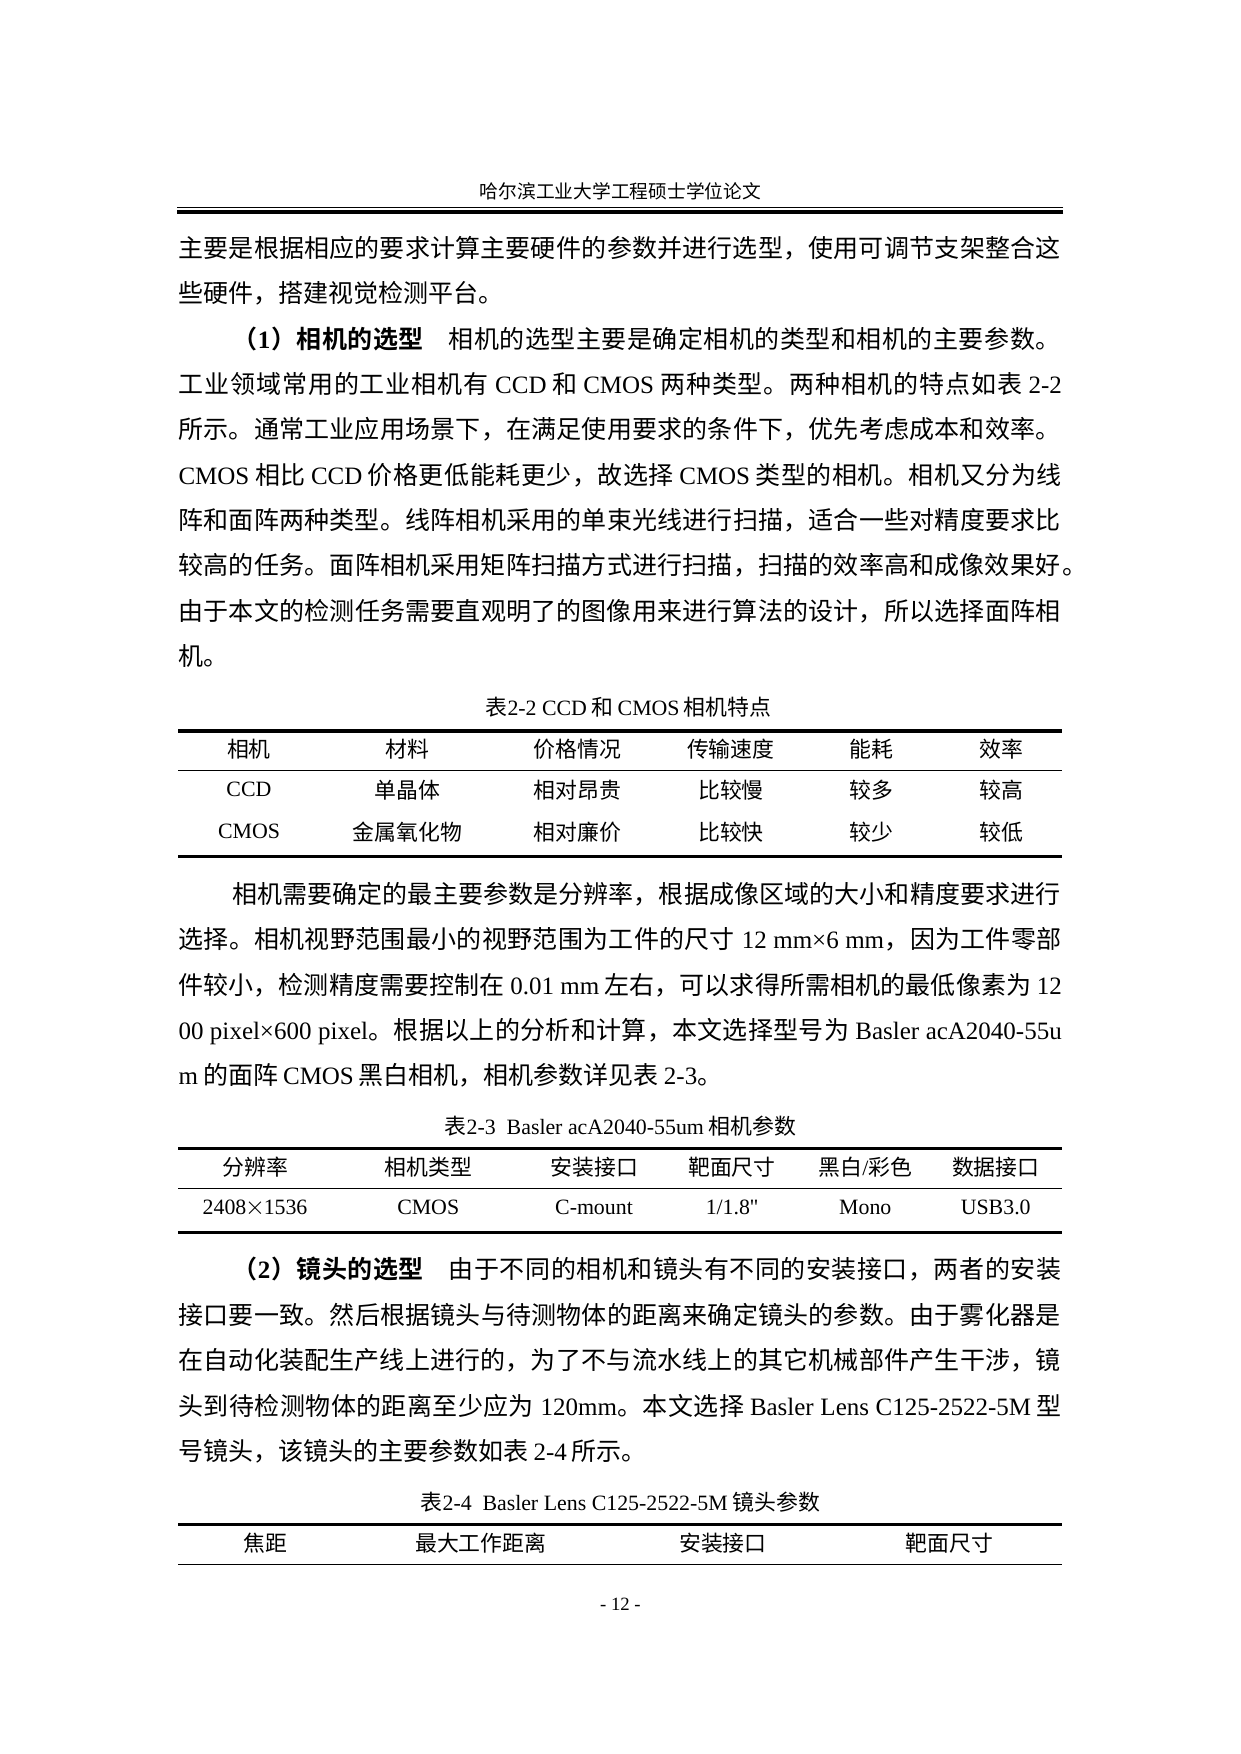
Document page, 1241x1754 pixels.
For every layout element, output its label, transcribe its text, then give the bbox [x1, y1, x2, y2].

table_header 材料 [319, 733, 496, 770]
table_cell 比较慢 [659, 771, 802, 813]
table_header 价格情况 [496, 733, 659, 770]
table_header 效率 [940, 733, 1062, 770]
table_header 焦距 [178, 1526, 352, 1564]
table_header 能耗 [802, 733, 940, 770]
table_header 相机类型 [331, 1150, 525, 1188]
table_header 相机 [178, 733, 319, 770]
table_header 分辨率 [178, 1150, 331, 1188]
table_header 数据接口 [929, 1150, 1062, 1188]
table_cell 较高 [940, 771, 1062, 813]
table_cell 较少 [802, 813, 940, 855]
table_cell USB3.0 [929, 1189, 1062, 1231]
table_cell CCD [178, 771, 319, 813]
table_cell 单晶体 [319, 771, 496, 813]
table_header 安装接口 [609, 1526, 836, 1564]
table_header 黑白/彩色 [801, 1150, 929, 1188]
table_cell Mono [801, 1189, 929, 1231]
table_cell 金属氧化物 [319, 813, 496, 855]
table_header 安装接口 [525, 1150, 663, 1188]
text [178, 228, 1062, 310]
table_cell CMOS [331, 1189, 525, 1231]
table_cell 相对昂贵 [496, 771, 659, 813]
table_cell C-mount [525, 1189, 663, 1231]
table_cell 较多 [802, 771, 940, 813]
table_header 靶面尺寸 [663, 1150, 801, 1188]
table_header 靶面尺寸 [836, 1526, 1062, 1564]
table_cell 比较快 [659, 813, 802, 855]
table_header 传输速度 [659, 733, 802, 770]
table_cell 较低 [940, 813, 1062, 855]
table_cell 相对廉价 [496, 813, 659, 855]
table_cell 24081536 [178, 1189, 331, 1231]
table_cell CMOS [178, 813, 319, 855]
table_header 最大工作距离 [352, 1526, 609, 1564]
table_cell 1/1.8'' [663, 1189, 801, 1231]
